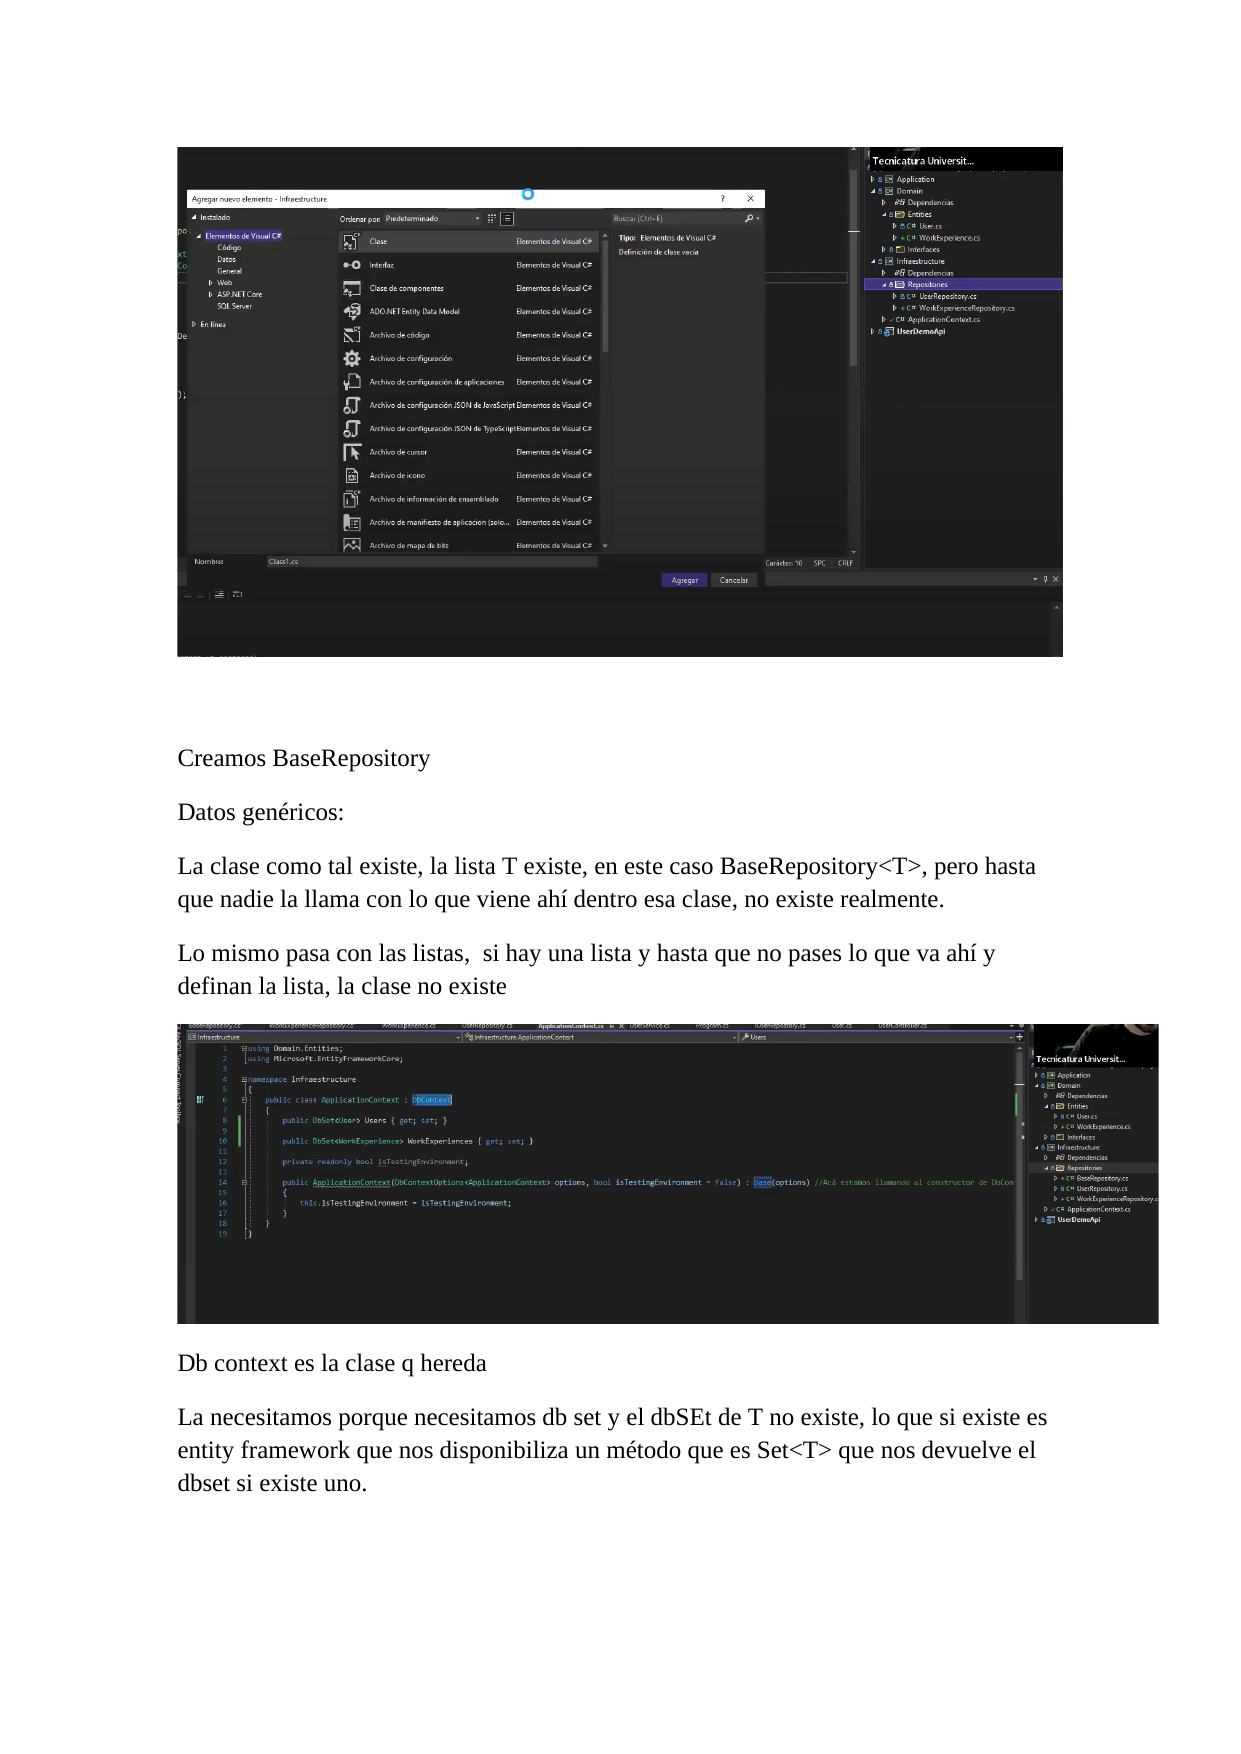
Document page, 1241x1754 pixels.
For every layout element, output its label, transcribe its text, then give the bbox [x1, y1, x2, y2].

picture [177, 147, 1063, 657]
text Datos genéricos: [177, 797, 1063, 826]
text La necesitamos porque necesitamos db set y el dbSEt de T no existe, lo que si existe es entity framework que nos disponibiliza un método que es Set<T> que nos devuelve el dbset si existe uno. [177, 1402, 1063, 1497]
picture [177, 1024, 1159, 1324]
text Db context es la clase q hereda [177, 1348, 1063, 1377]
text Creamos BaseRepository [177, 743, 1063, 772]
text Lo mismo pasa con las listas, si hay una lista y hasta que no pases lo que va ahí y definan la lista, la clase no existe [177, 938, 1063, 1000]
text La clase como tal existe, la lista T existe, en este caso BaseRepository<T>, pero hasta que nadie la llama con lo que viene ahí dentro esa clase, no existe realmente. [177, 851, 1063, 913]
